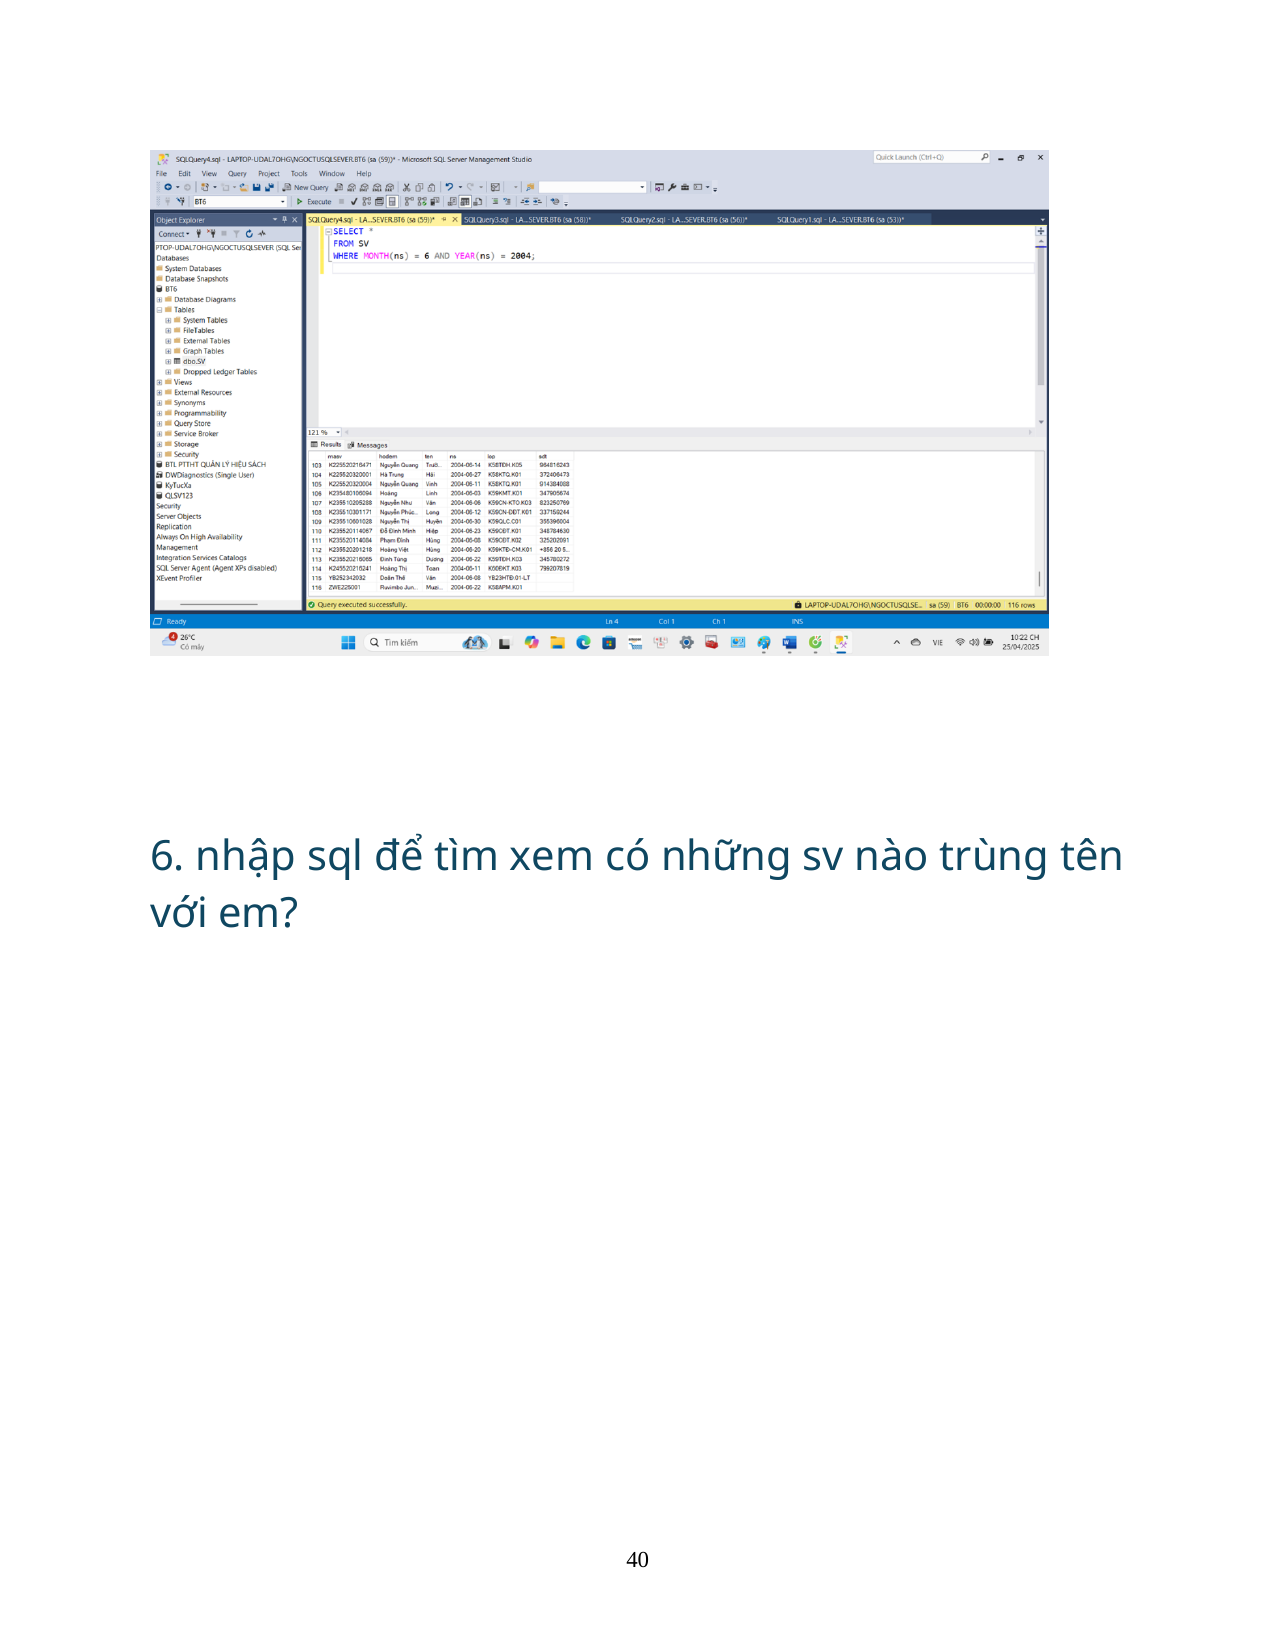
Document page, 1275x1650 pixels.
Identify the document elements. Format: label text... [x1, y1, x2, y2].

picture [150, 150, 1049, 656]
